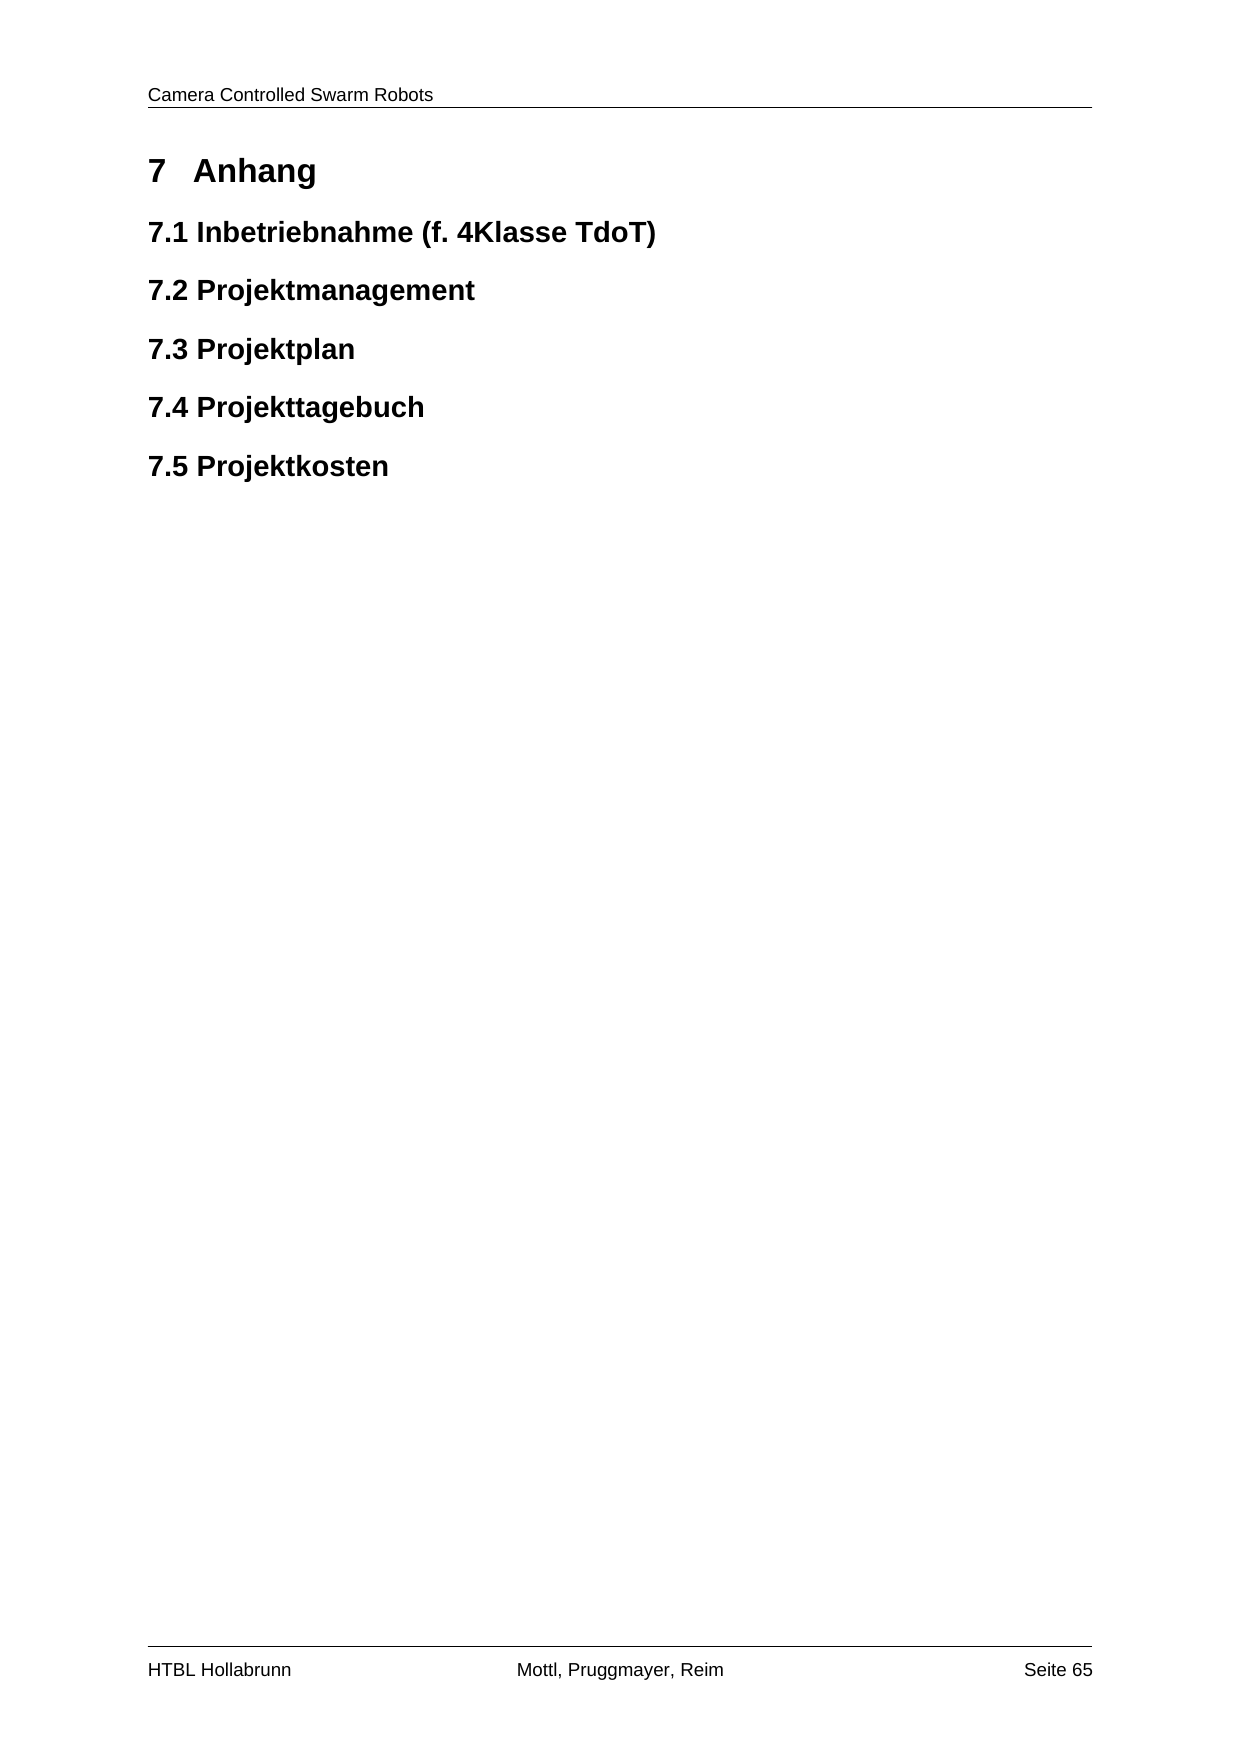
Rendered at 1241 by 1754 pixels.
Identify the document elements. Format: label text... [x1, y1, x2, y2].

subtitle Projektmanagement [148, 273, 1092, 307]
subtitle Projektkosten [148, 449, 1092, 482]
subtitle Anhang [148, 151, 1092, 190]
subtitle Projektplan [148, 332, 1092, 365]
subtitle Projekttagebuch [148, 390, 1092, 424]
subtitle Inbetriebnahme (f. 4Klasse TdoT) [148, 215, 1092, 248]
